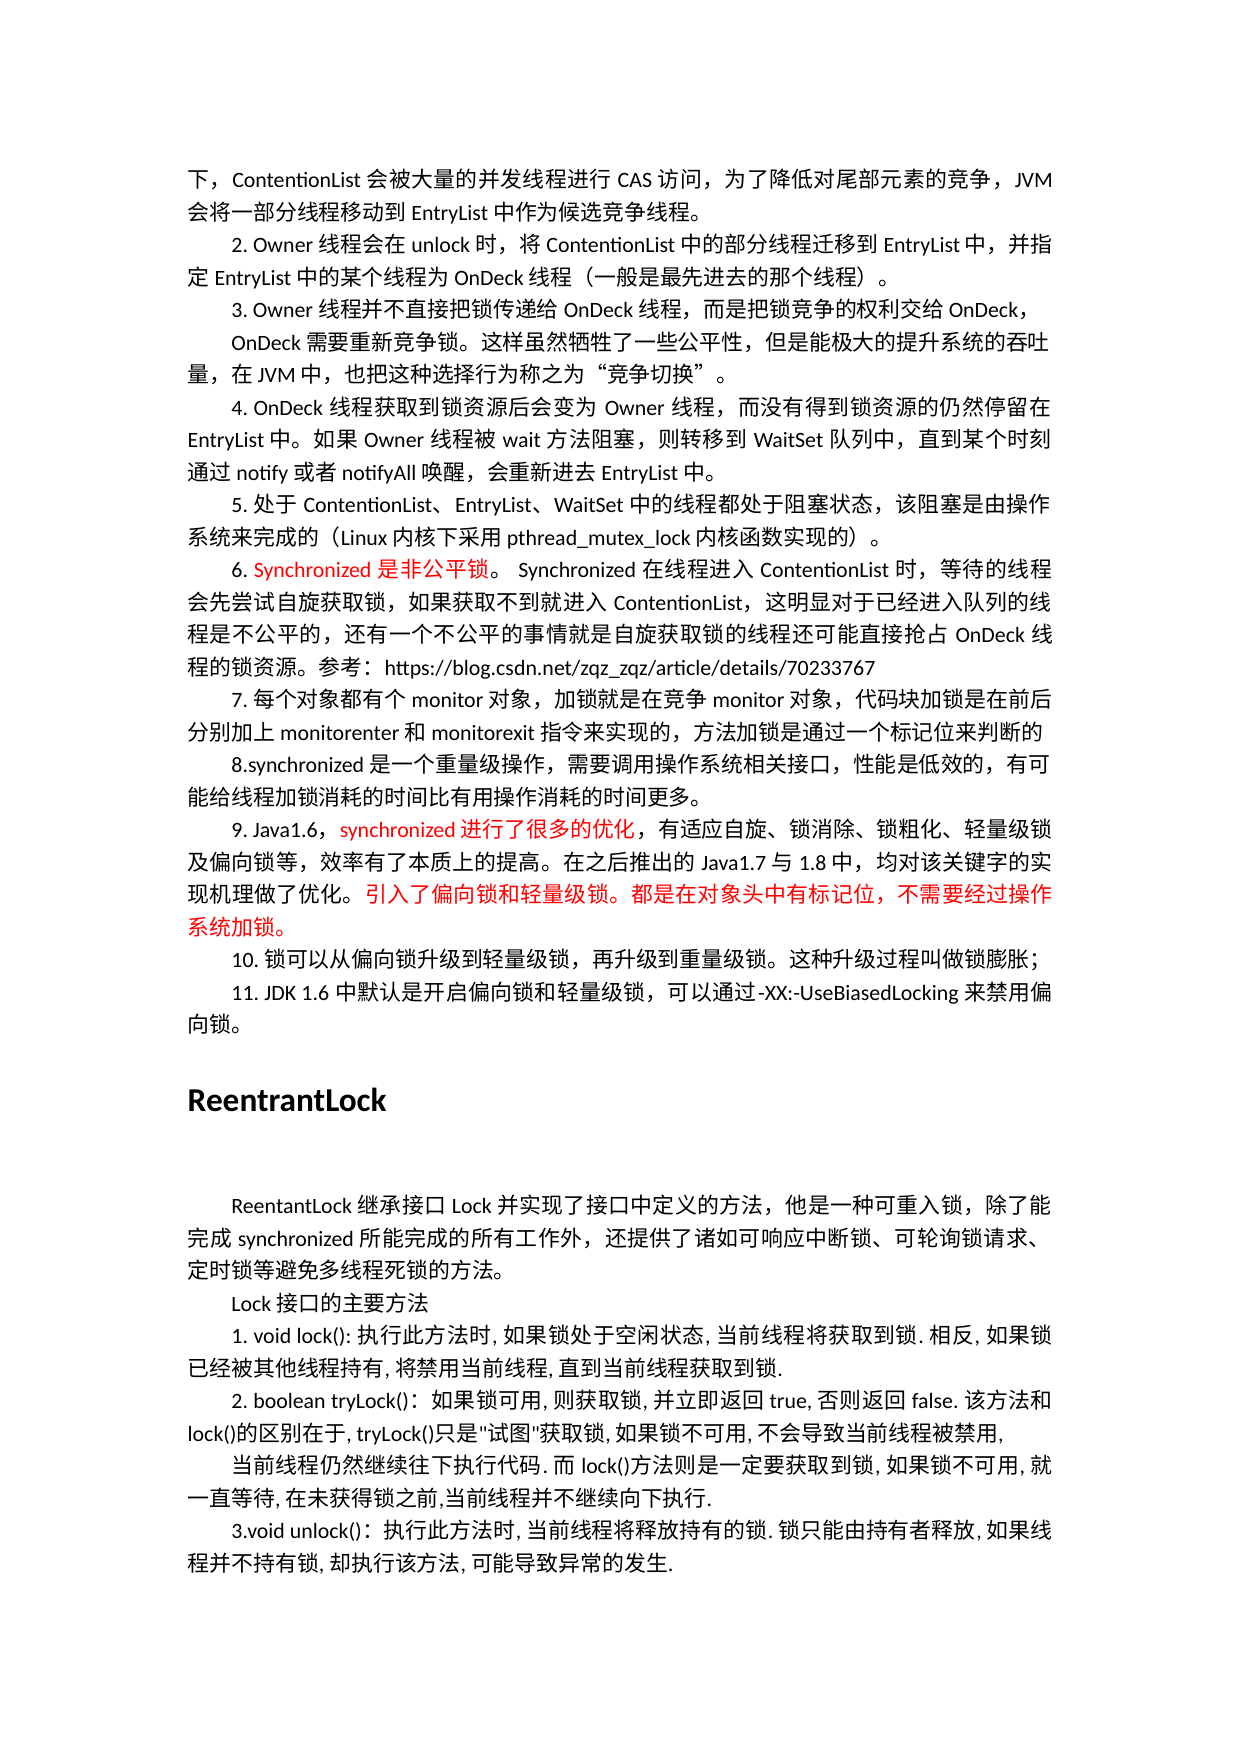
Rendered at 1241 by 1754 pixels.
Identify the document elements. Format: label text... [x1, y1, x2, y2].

text 7. 每个对象都有个 monitor 对象，加锁就是在竞争 monitor 对象，代码块加锁是在前后分别加上 monitorenter 和 monitorexit 指令来实现的，方法加锁是通过一个标记位来判断的 [187, 682, 1053, 747]
text 3.void unlock()：执行此方法时, 当前线程将释放持有的锁. 锁只能由持有者释放, 如果线程并不持有锁, 却执行该方法, 可能导致异常的发生. [187, 1513, 1053, 1578]
text ReentantLock 继承接口 Lock 并实现了接口中定义的方法，他是一种可重入锁，除了能完成 synchronized 所能完成的所有工作外，还提供了诸如可响应中断锁、可轮询锁请求、定时锁等避免多线程死锁的方法。 [187, 1188, 1053, 1285]
text 6. Synchronized 是非公平锁。 Synchronized 在线程进入 ContentionList 时，等待的线程会先尝试自旋获取锁，如果获取不到就进入 ContentionList，这明显对于已经进入队列的线程是不公平的，还有一个不公平的事情就是自旋获取锁的线程还可能直接抢占 OnDeck 线程的锁资源。参考：https://blog.csdn.net/zqz_zqz/article/details/70233767 [187, 552, 1053, 682]
text 当前线程仍然继续往下执行代码. 而 lock()方法则是一定要获取到锁, 如果锁不可用, 就一直等待, 在未获得锁之前,当前线程并不继续向下执行. [187, 1448, 1053, 1513]
text OnDeck 需要重新竞争锁。这样虽然牺牲了一些公平性，但是能极大的提升系统的吞吐量，在JVM 中，也把这种选择行为称之为“竞争切换”。 [187, 324, 1053, 389]
text Lock 接口的主要方法 [187, 1285, 1053, 1318]
text 9. Java1.6，synchronized 进行了很多的优化，有适应自旋、锁消除、锁粗化、轻量级锁及偏向锁等，效率有了本质上的提高。在之后推出的 Java1.7 与 1.8 中，均对该关键字的实现机理做了优化。引入了偏向锁和轻量级锁。都是在对象头中有标记位，不需要经过操作系统加锁。 [187, 812, 1053, 942]
text 3. Owner 线程并不直接把锁传递给 OnDeck 线程，而是把锁竞争的权利交给OnDeck， [187, 292, 1053, 324]
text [187, 162, 1053, 227]
text 4. OnDeck 线程获取到锁资源后会变为 Owner 线程，而没有得到锁资源的仍然停留在 EntryList中。如果 Owner 线程被 wait 方法阻塞，则转移到 WaitSet 队列中，直到某个时刻通过 notify 或者 notifyAll 唤醒，会重新进去 EntryList 中。 [187, 389, 1053, 487]
text 1. void lock(): 执行此方法时, 如果锁处于空闲状态, 当前线程将获取到锁. 相反, 如果锁已经被其他线程持有, 将禁用当前线程, 直到当前线程获取到锁. [187, 1318, 1053, 1383]
text 5. 处于 ContentionList、EntryList、WaitSet 中的线程都处于阻塞状态，该阻塞是由操作系统来完成的（Linux 内核下采用 pthread_mutex_lock 内核函数实现的）。 [187, 487, 1053, 552]
text 8.synchronized 是一个重量级操作，需要调用操作系统相关接口，性能是低效的，有可能给线程加锁消耗的时间比有用操作消耗的时间更多。 [187, 747, 1053, 812]
text 2. boolean tryLock()：如果锁可用, 则获取锁, 并立即返回 true, 否则返回 false. 该方法和lock()的区别在于, tryLock()只是"试图"获取锁, 如果锁不可用, 不会导致当前线程被禁用, [187, 1383, 1053, 1448]
text 2. Owner 线程会在 unlock 时，将 ContentionList 中的部分线程迁移到 EntryList中，并指定 EntryList 中的某个线程为 OnDeck 线程（一般是最先进去的那个线程）。 [187, 227, 1053, 292]
subtitle ReentrantLock [187, 1067, 1053, 1132]
text 11. JDK 1.6 中默认是开启偏向锁和轻量级锁，可以通过-XX:-UseBiasedLocking 来禁用偏向锁。 [187, 974, 1053, 1039]
text 10. 锁可以从偏向锁升级到轻量级锁，再升级到重量级锁。这种升级过程叫做锁膨胀； [187, 942, 1053, 974]
